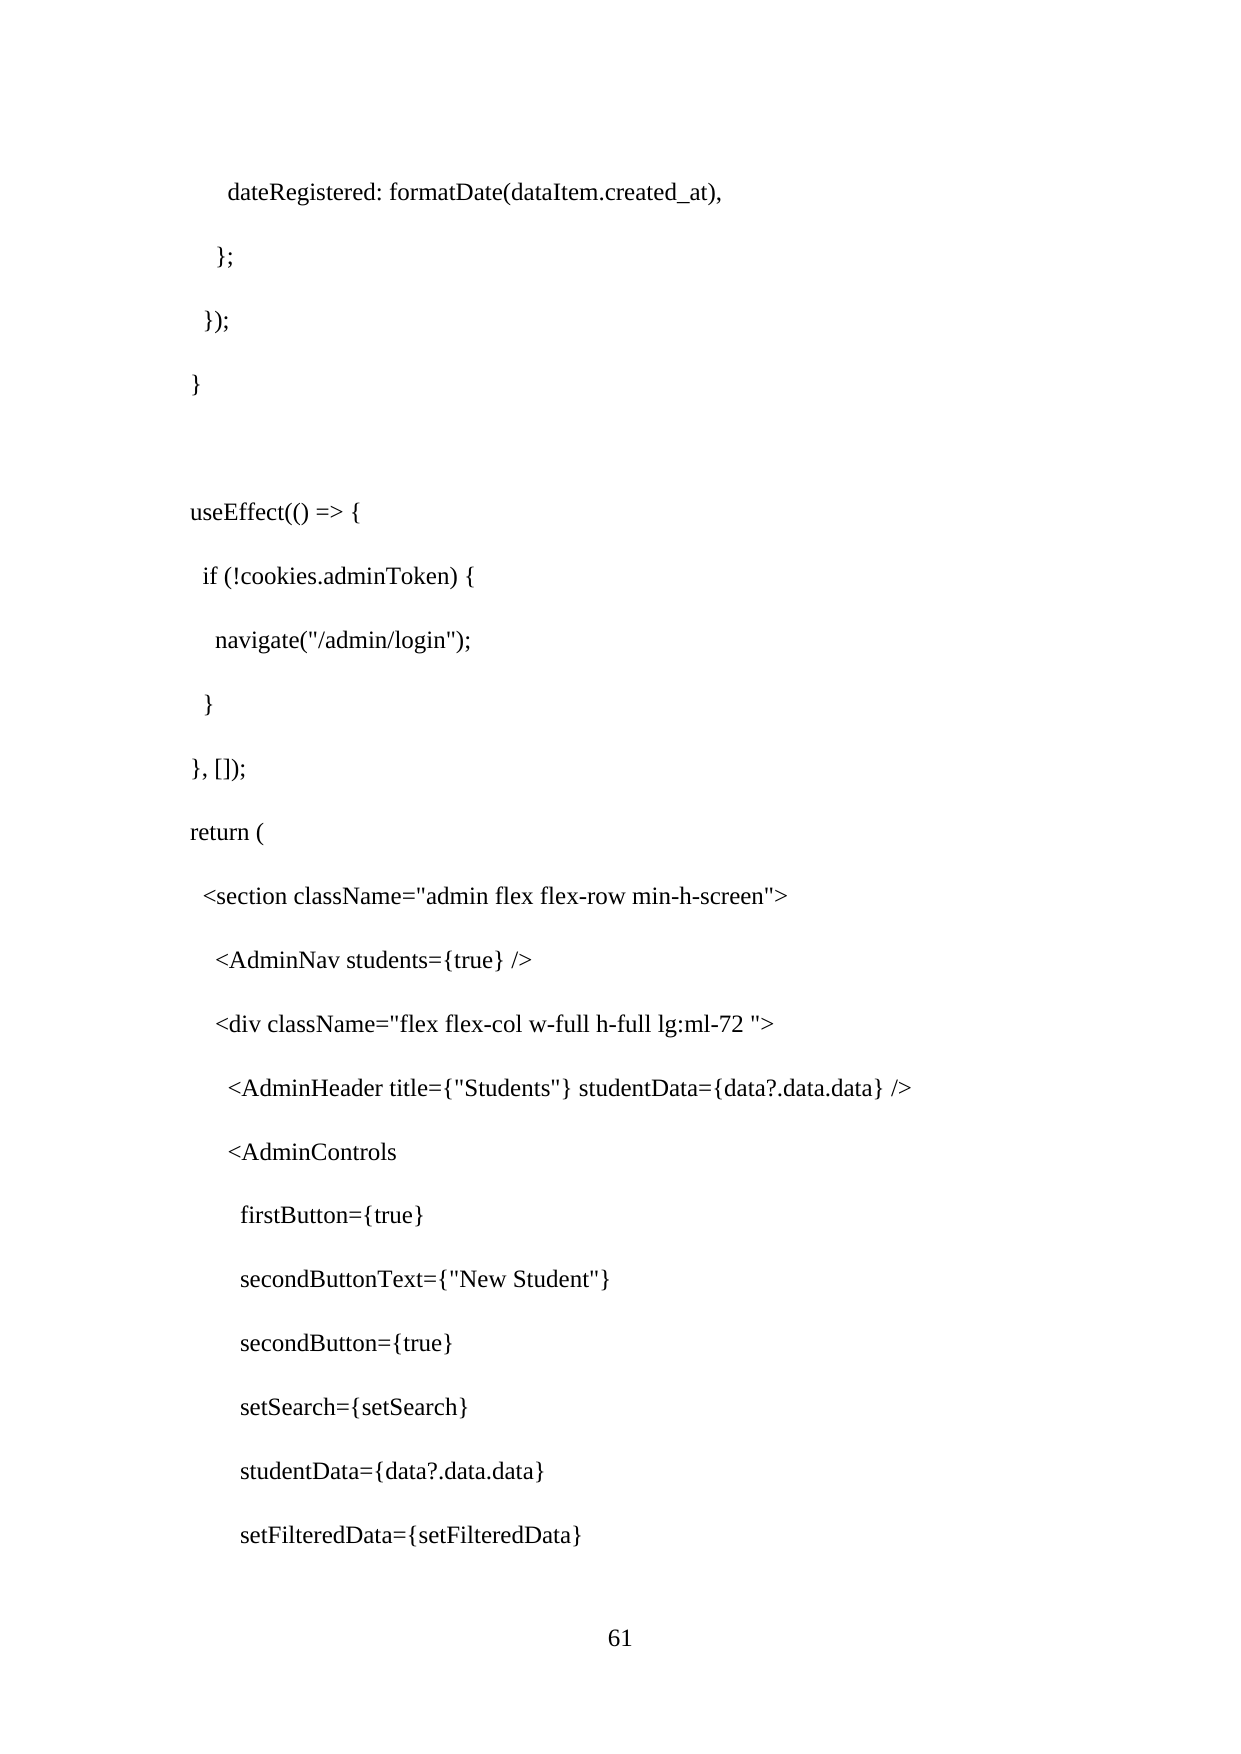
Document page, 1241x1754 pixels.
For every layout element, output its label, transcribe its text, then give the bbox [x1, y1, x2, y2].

text if (!cookies.adminToken) { [177, 561, 1063, 590]
text navigate("/admin/login"); [177, 625, 1063, 654]
text return ( [177, 817, 1063, 846]
text secondButtonText={"New Student"} [177, 1264, 1063, 1293]
text } [177, 369, 1063, 398]
text firstButton={true} [177, 1201, 1063, 1229]
text useEffect(() => { [177, 497, 1063, 526]
text } [177, 689, 1063, 718]
text }); [177, 305, 1063, 334]
text <section className="admin flex flex-row min-h-screen"> [177, 881, 1063, 909]
text dateRegistered: formatDate(dataItem.created_at), [177, 177, 1063, 206]
text secondButton={true} [177, 1328, 1063, 1357]
text }, []); [177, 753, 1063, 782]
text setSearch={setSearch} [177, 1392, 1063, 1421]
text <AdminNav students={true} /> [177, 945, 1063, 973]
text <AdminControls [177, 1137, 1063, 1165]
text <div className="flex flex-col w-full h-full lg:ml-72 "> [177, 1009, 1063, 1037]
text }; [177, 241, 1063, 270]
text <AdminHeader title={"Students"} studentData={data?.data.data} /> [177, 1073, 1063, 1101]
text setFilteredData={setFilteredData} [177, 1520, 1063, 1549]
text studentData={data?.data.data} [177, 1456, 1063, 1485]
